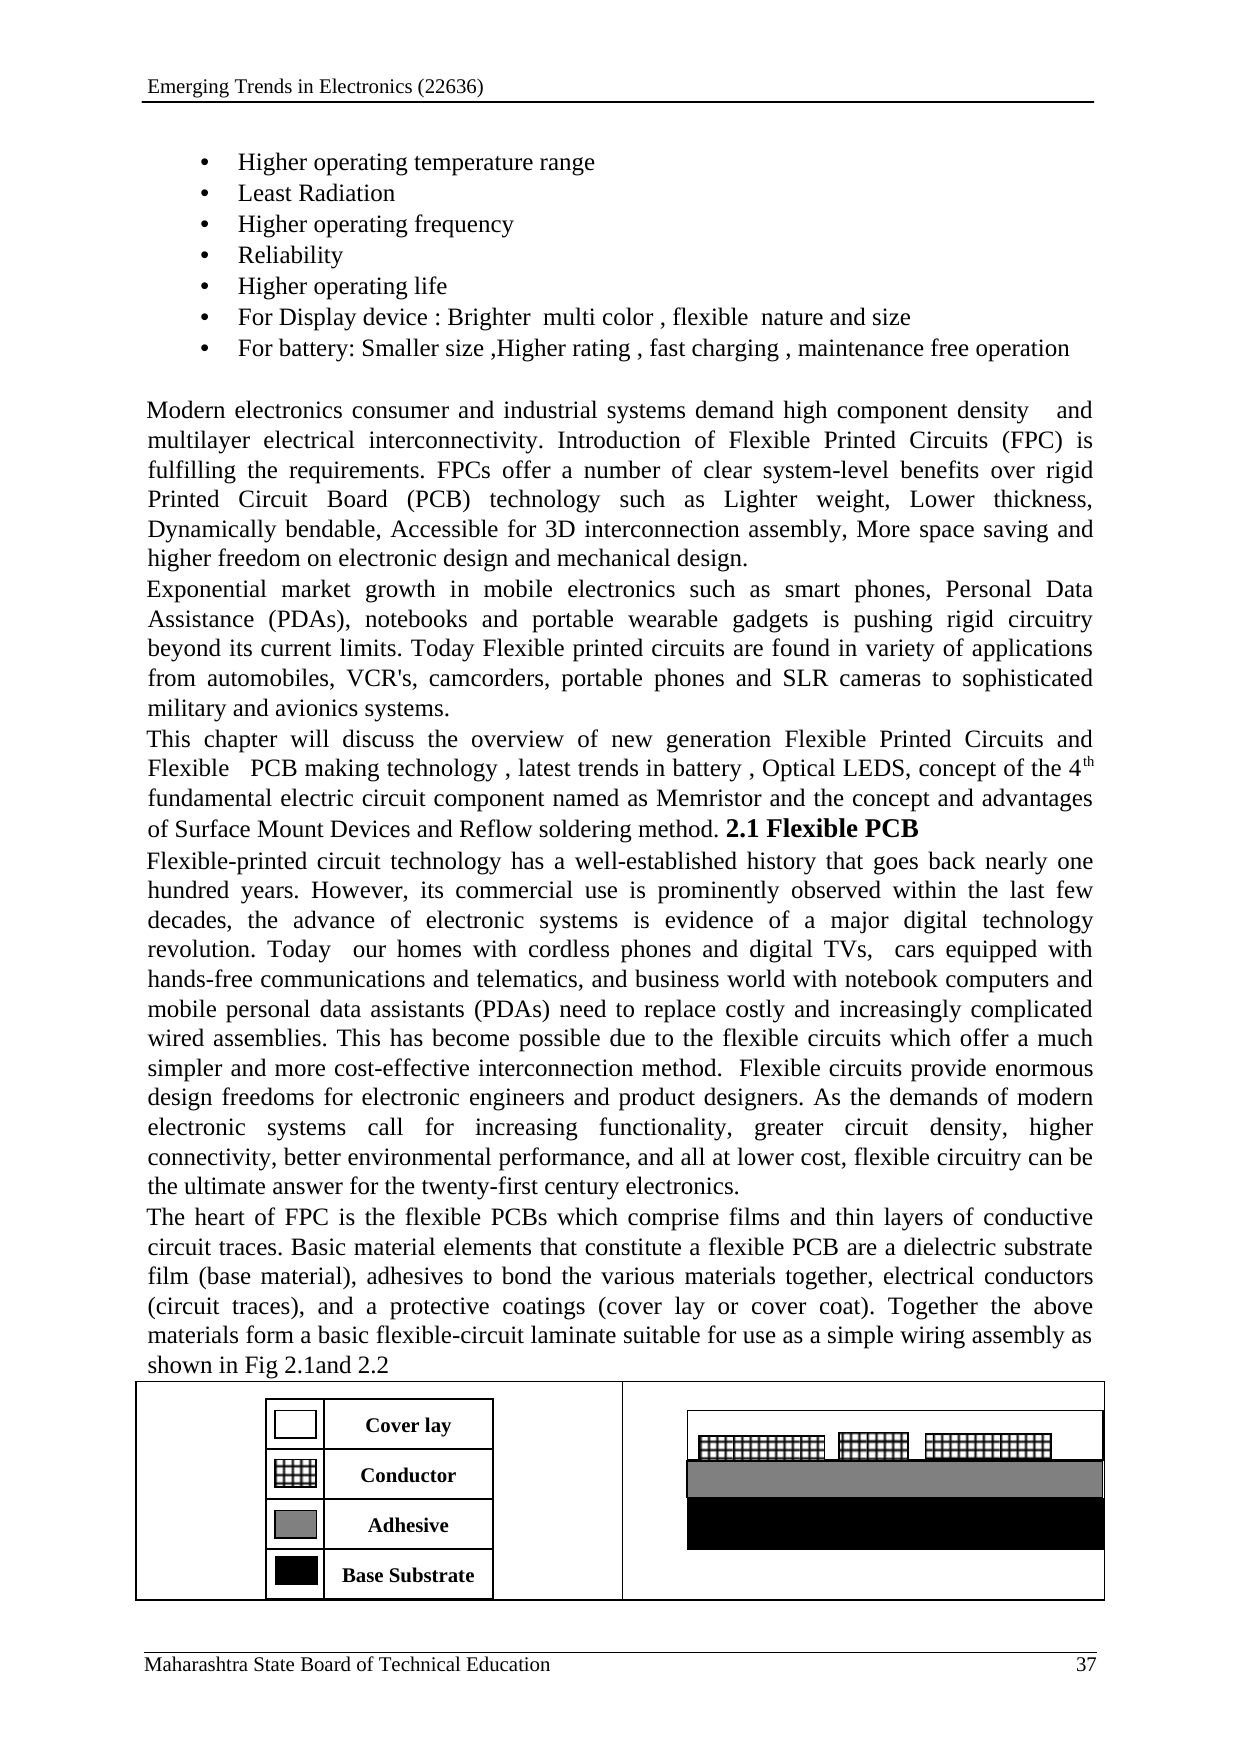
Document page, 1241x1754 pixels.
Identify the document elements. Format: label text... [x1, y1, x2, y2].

picture [273, 1458, 317, 1487]
list For Display device : Brighter multi color , flexible nature and size [200, 302, 1094, 331]
text Modern electronics consumer and industrial systems demand high component density and multilayer electrical interconnectivity. Introduction of Flexible Printed Circuits (FPC) is fulfilling the requirements. FPCs offer a number of clear system-level benefits over rigid Printed Circuit Board (PCB) technology such as Lighter weight, Lower thickness, Dynamically bendable, Accessible for 3D interconnection assembly, More space saving and higher freedom on electronic design and mechanical design. [146, 396, 1094, 572]
text The heart of FPC is the flexible PCBs which comprise films and thin layers of conductive circuit traces. Basic material elements that constitute a flexible PCB are a dielectric substrate film (base material), adhesives to bond the various materials together, electrical conductors (circuit traces), and a protective coatings (cover lay or cover coat). Together the above materials form a basic flexible-circuit laminate suitable for use as a simple wiring assembly as shown in Fig 2.1and 2.2 [146, 1202, 1094, 1379]
text Exponential market growth in mobile electronics such as smart phones, Personal Data Assistance (PDAs), notebooks and portable wearable gadgets is pushing rigid circuitry beyond its current limits. Today Flexible printed circuits are found in variety of applications from automobiles, VCR's, camcorders, portable phones and SLR cameras to sophisticated military and avionics systems. [146, 574, 1094, 721]
list Least Radiation [200, 178, 1094, 207]
list Higher operating temperature range [200, 147, 1094, 176]
list Higher operating life [200, 271, 1094, 300]
picture [700, 1437, 824, 1460]
text Flexible-printed circuit technology has a well-established history that goes back nearly one hundred years. However, its commercial use is prominently observed within the last few decades, the advance of electronic systems is evidence of a major digital technology revolution. Today our homes with cordless phones and digital TVs, cars equipped with hands-free communications and telematics, and business world with notebook computers and mobile personal data assistants (PDAs) need to replace costly and increasingly complicated wired assemblies. This has become possible due to the flexible circuits which offer a much simpler and more cost-effective interconnection method. Flexible circuits provide enormous design freedoms for electronic engineers and product designers. As the demands of modern electronic systems call for increasing functionality, greater circuit density, higher connectivity, better environmental performance, and all at lower cost, flexible circuitry can be the ultimate answer for the twenty-first century electronics. [146, 846, 1094, 1200]
picture [926, 1435, 1050, 1458]
list For battery: Smaller size ,Higher rating , fast charging , maintenance free operation [200, 333, 1094, 362]
picture [276, 1460, 315, 1486]
list Reliability [200, 240, 1094, 269]
list Higher operating frequency [200, 209, 1094, 238]
text This chapter will discuss the overview of new generation Flexible Printed Circuits and Flexible PCB making technology , latest trends in battery , Optical LEDS, concept of the 4th fundamental electric circuit component named as Memristor and the concept and advantages of Surface Mount Devices and Reflow soldering method. 2.1 Flexible PCB [146, 724, 1094, 843]
picture [840, 1433, 907, 1460]
